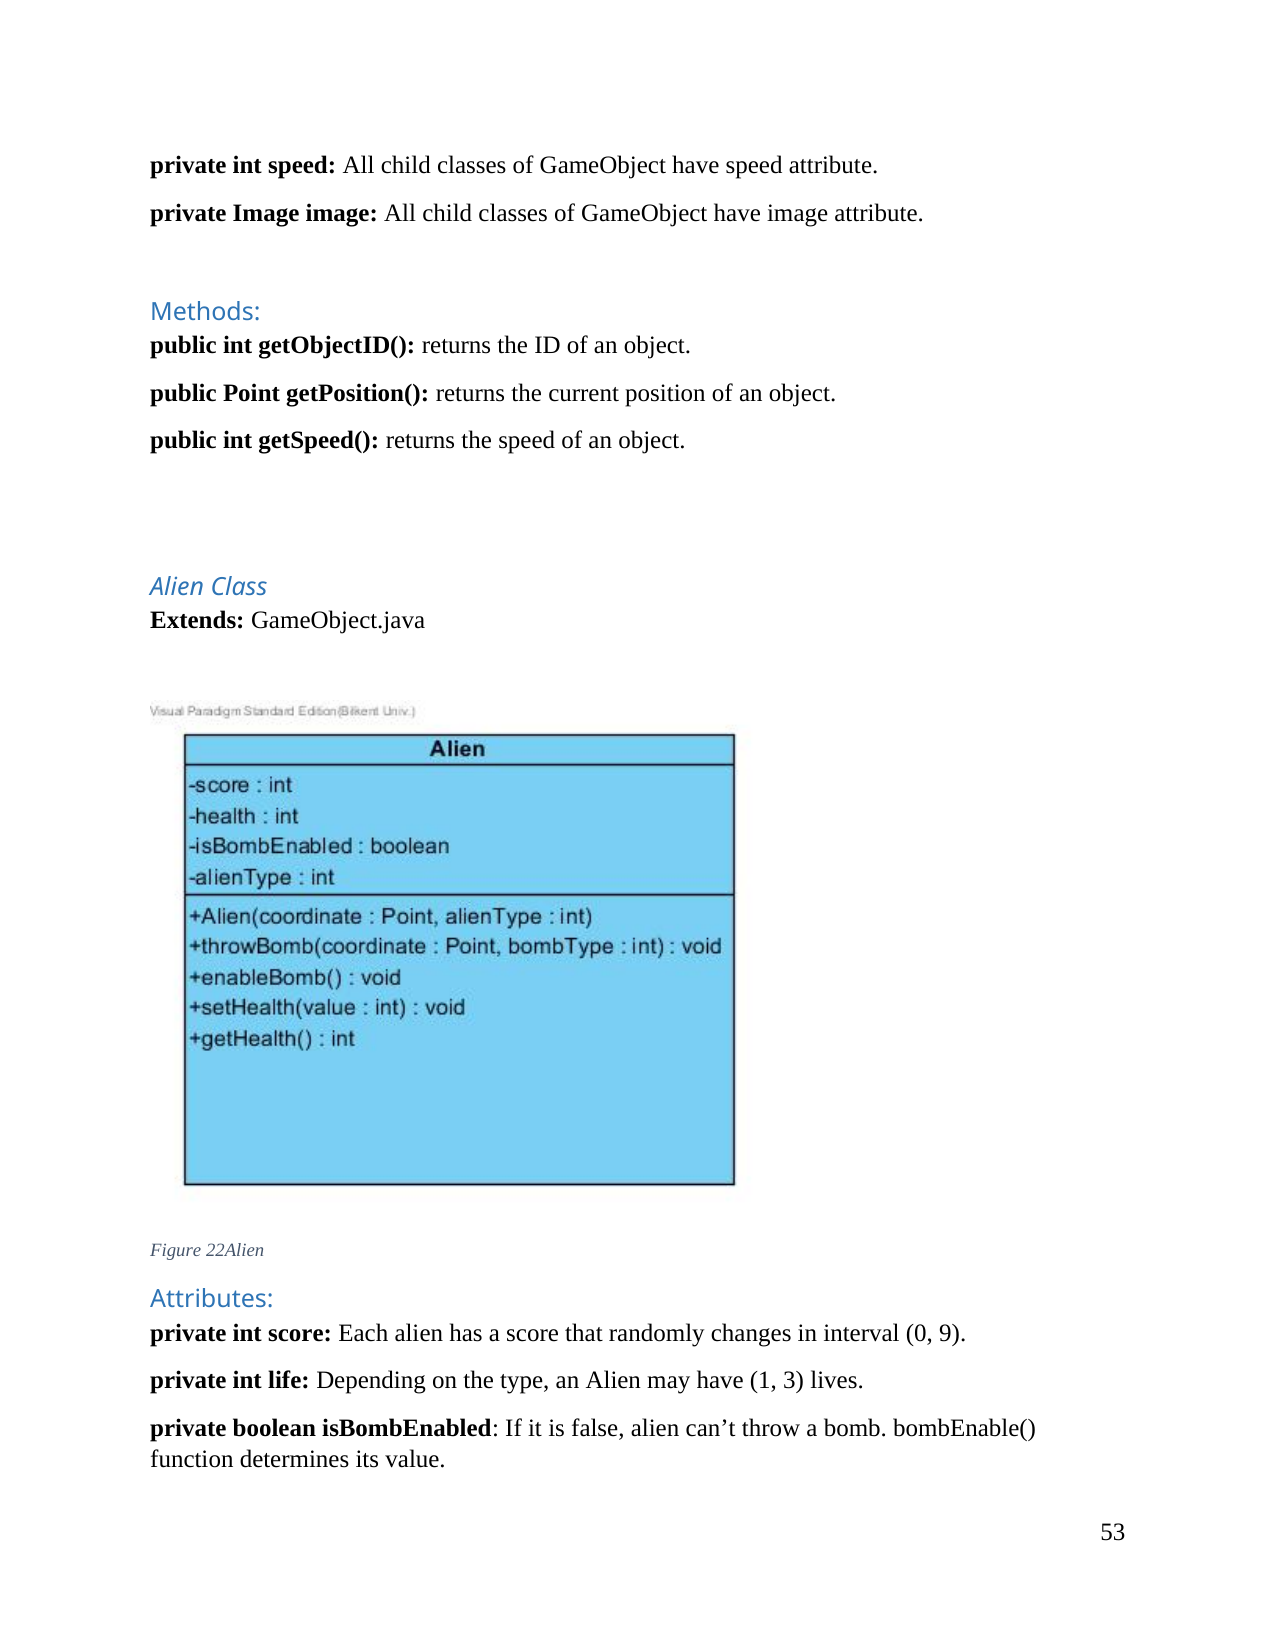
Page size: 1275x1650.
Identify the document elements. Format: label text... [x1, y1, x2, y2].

text public int getObjectID(): returns the ID of an object. [150, 330, 1125, 359]
text public int getSpeed(): returns the speed of an object. [150, 425, 1125, 454]
text private Image image: All child classes of GameObject have image attribute. [150, 198, 1125, 226]
subtitle Attributes: [150, 1281, 1125, 1315]
text Figure 22Alien [150, 1238, 1125, 1260]
text private int score: Each alien has a score that randomly changes in interval (0, 9). [150, 1318, 1125, 1346]
text public Point getPosition(): returns the current position of an object. [150, 378, 1125, 406]
text Extends: GameObject.java [150, 605, 1125, 634]
text private boolean isBombEnabled: If it is false, alien can’t throw a bomb. bombEnable() function determines its value. [150, 1413, 1125, 1473]
subtitle Alien Class [150, 568, 1125, 602]
text private int life: Depending on the type, an Alien may have (1, 3) lives. [150, 1365, 1125, 1394]
picture [150, 700, 768, 1220]
subtitle Methods: [150, 293, 1125, 327]
text private int speed: All child classes of GameObject have speed attribute. [150, 150, 1125, 179]
